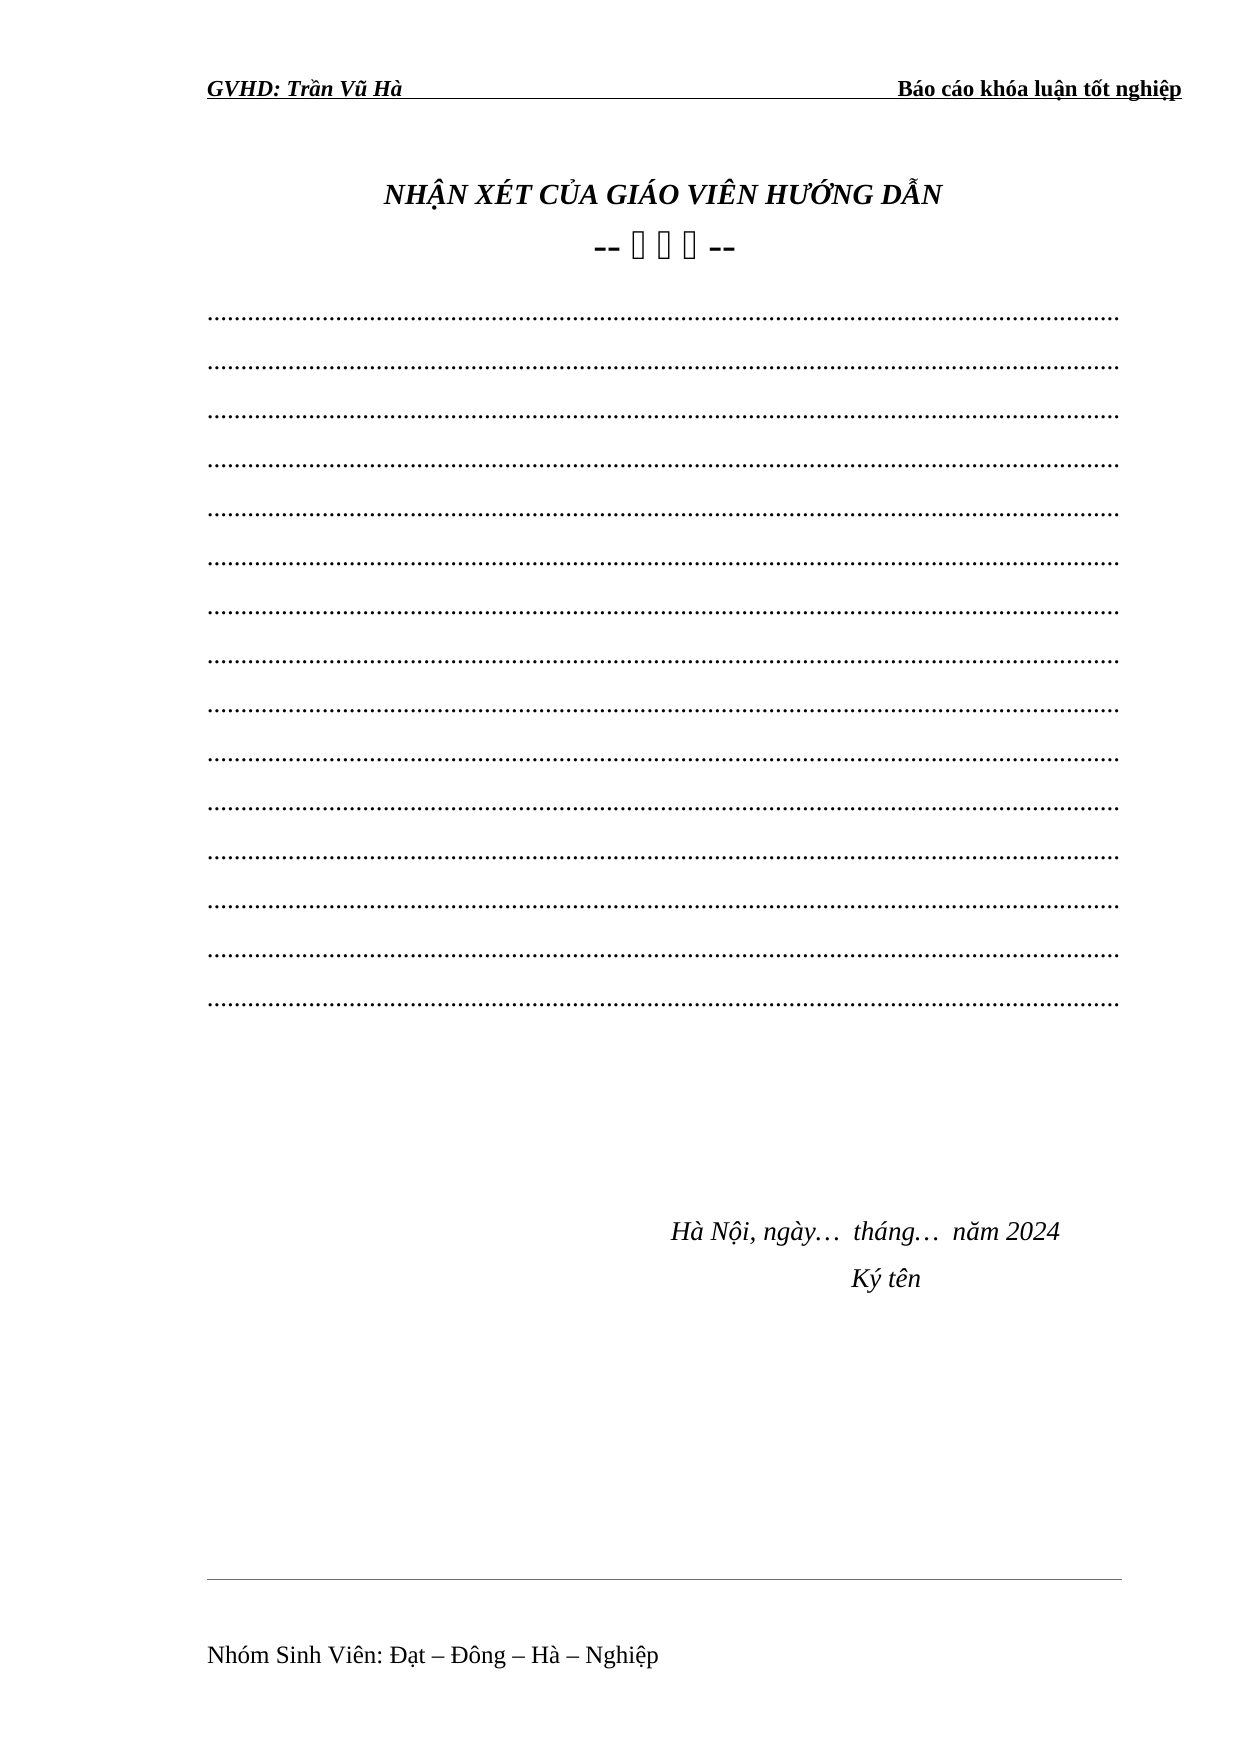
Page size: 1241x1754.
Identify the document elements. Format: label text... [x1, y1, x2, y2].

text NHẬN XÉT CỦA GIÁO VIÊN HƯỚNG DẪN [207, 177, 1122, 211]
text Ký tên [207, 1262, 1122, 1293]
text Hà Nội, ngày… tháng… năm 2024 [207, 1215, 1122, 1246]
text -- -- [207, 221, 1122, 269]
